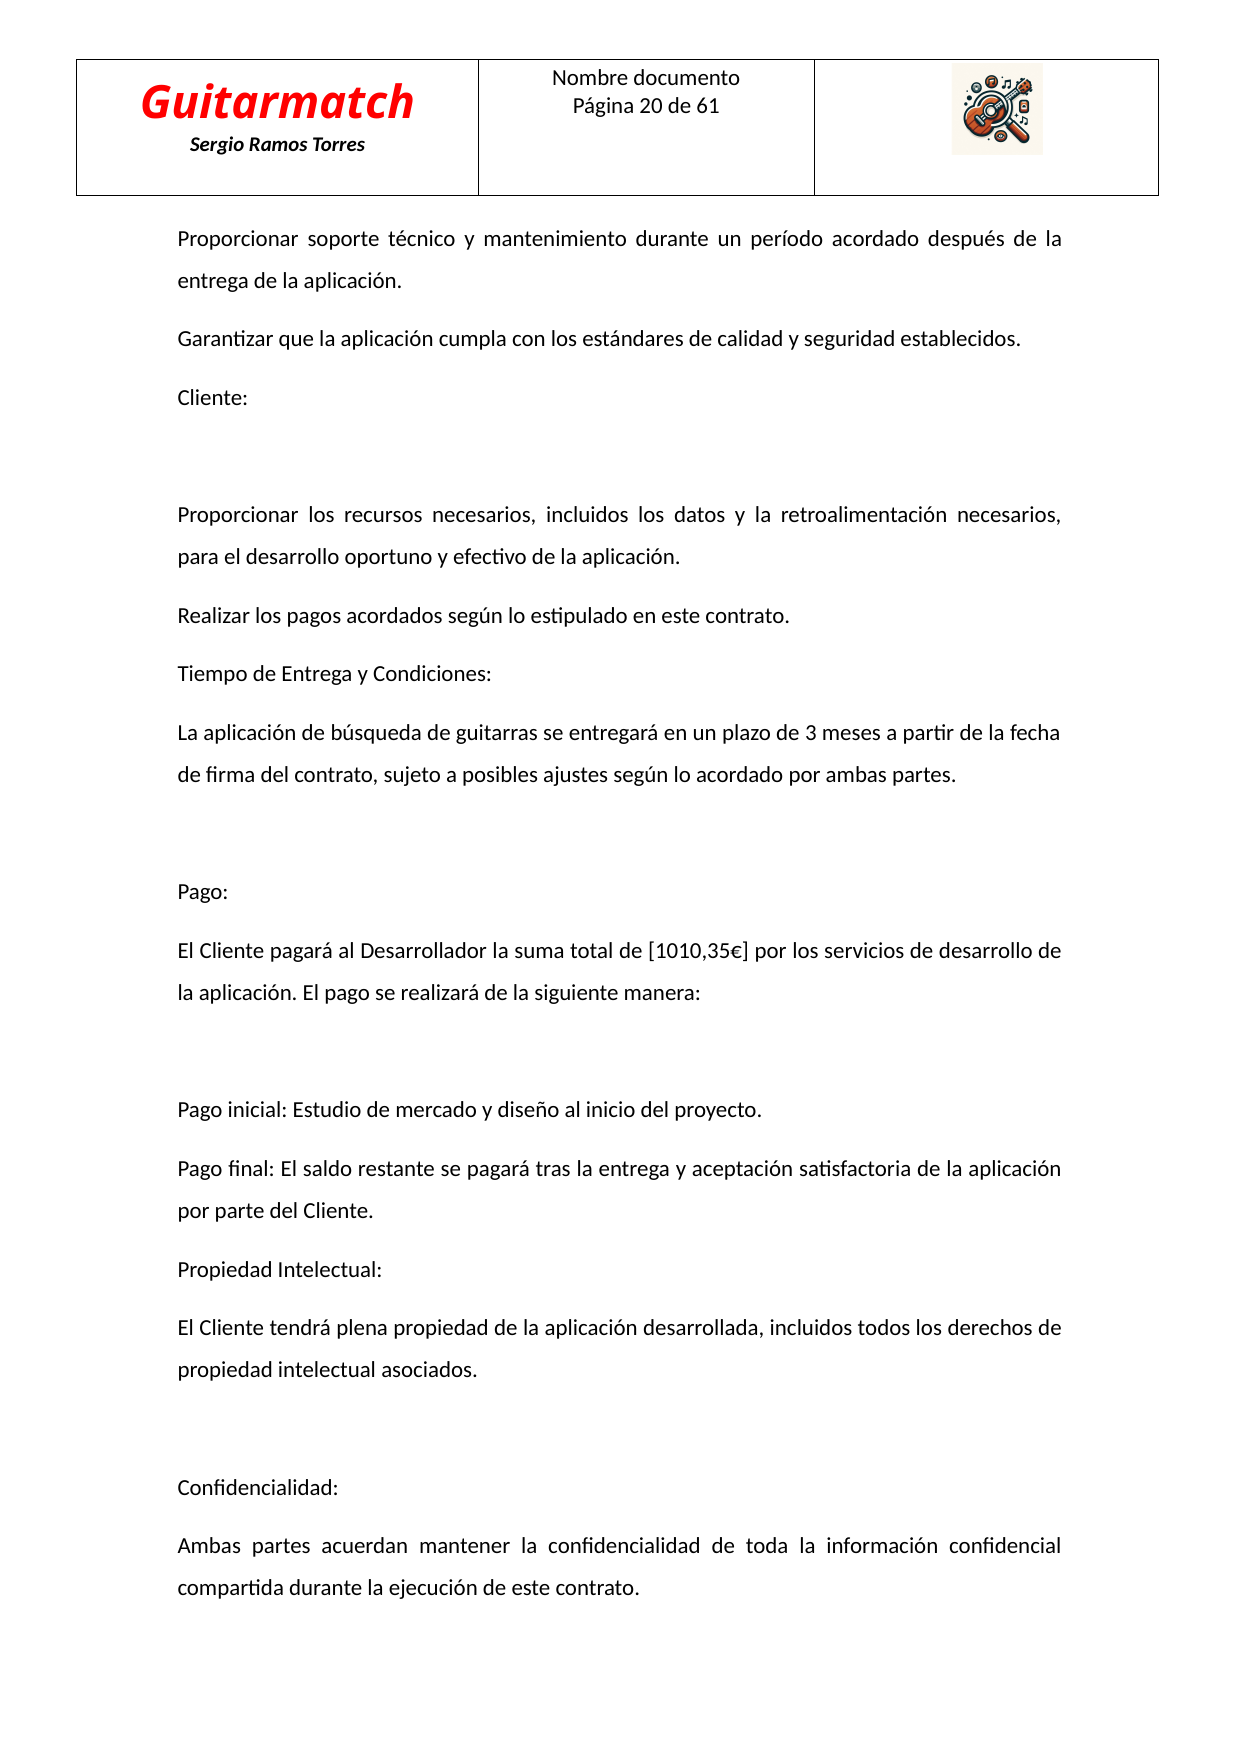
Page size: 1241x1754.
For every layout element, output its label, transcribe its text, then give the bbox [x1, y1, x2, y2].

text Garantizar que la aplicación cumpla con los estándares de calidad y seguridad establecidos. [177, 324, 1063, 352]
text Proporcionar los recursos necesarios, incluidos los datos y la retroalimentación necesarios, para el desarrollo oportuno y efectivo de la aplicación. [177, 500, 1063, 570]
text Confidencialidad: [177, 1473, 1063, 1501]
text Propiedad Intelectual: [177, 1255, 1063, 1283]
text Pago: [177, 877, 1063, 906]
text Proporcionar soporte técnico y mantenimiento durante un período acordado después de la entrega de la aplicación. [177, 224, 1063, 294]
text Tiempo de Entrega y Condiciones: [177, 659, 1063, 688]
text Cliente: [177, 383, 1063, 411]
text El Cliente pagará al Desarrollador la suma total de [1010,35€] por los servicios de desarrollo de la aplicación. El pago se realizará de la siguiente manera: [177, 936, 1063, 1006]
text Realizar los pagos acordados según lo estipulado en este contrato. [177, 601, 1063, 629]
text La aplicación de búsqueda de guitarras se entregará en un plazo de 3 meses a partir de la fecha de firma del contrato, sujeto a posibles ajustes según lo acordado por ambas partes. [177, 718, 1063, 788]
text Ambas partes acuerdan mantener la confidencialidad de toda la información confidencial compartida durante la ejecución de este contrato. [177, 1531, 1063, 1601]
text Pago final: El saldo restante se pagará tras la entrega y aceptación satisfactoria de la aplicación por parte del Cliente. [177, 1154, 1063, 1224]
picture [951, 63, 1043, 155]
text Pago inicial: Estudio de mercado y diseño al inicio del proyecto. [177, 1095, 1063, 1123]
text El Cliente tendrá plena propiedad de la aplicación desarrollada, incluidos todos los derechos de propiedad intelectual asociados. [177, 1313, 1063, 1383]
